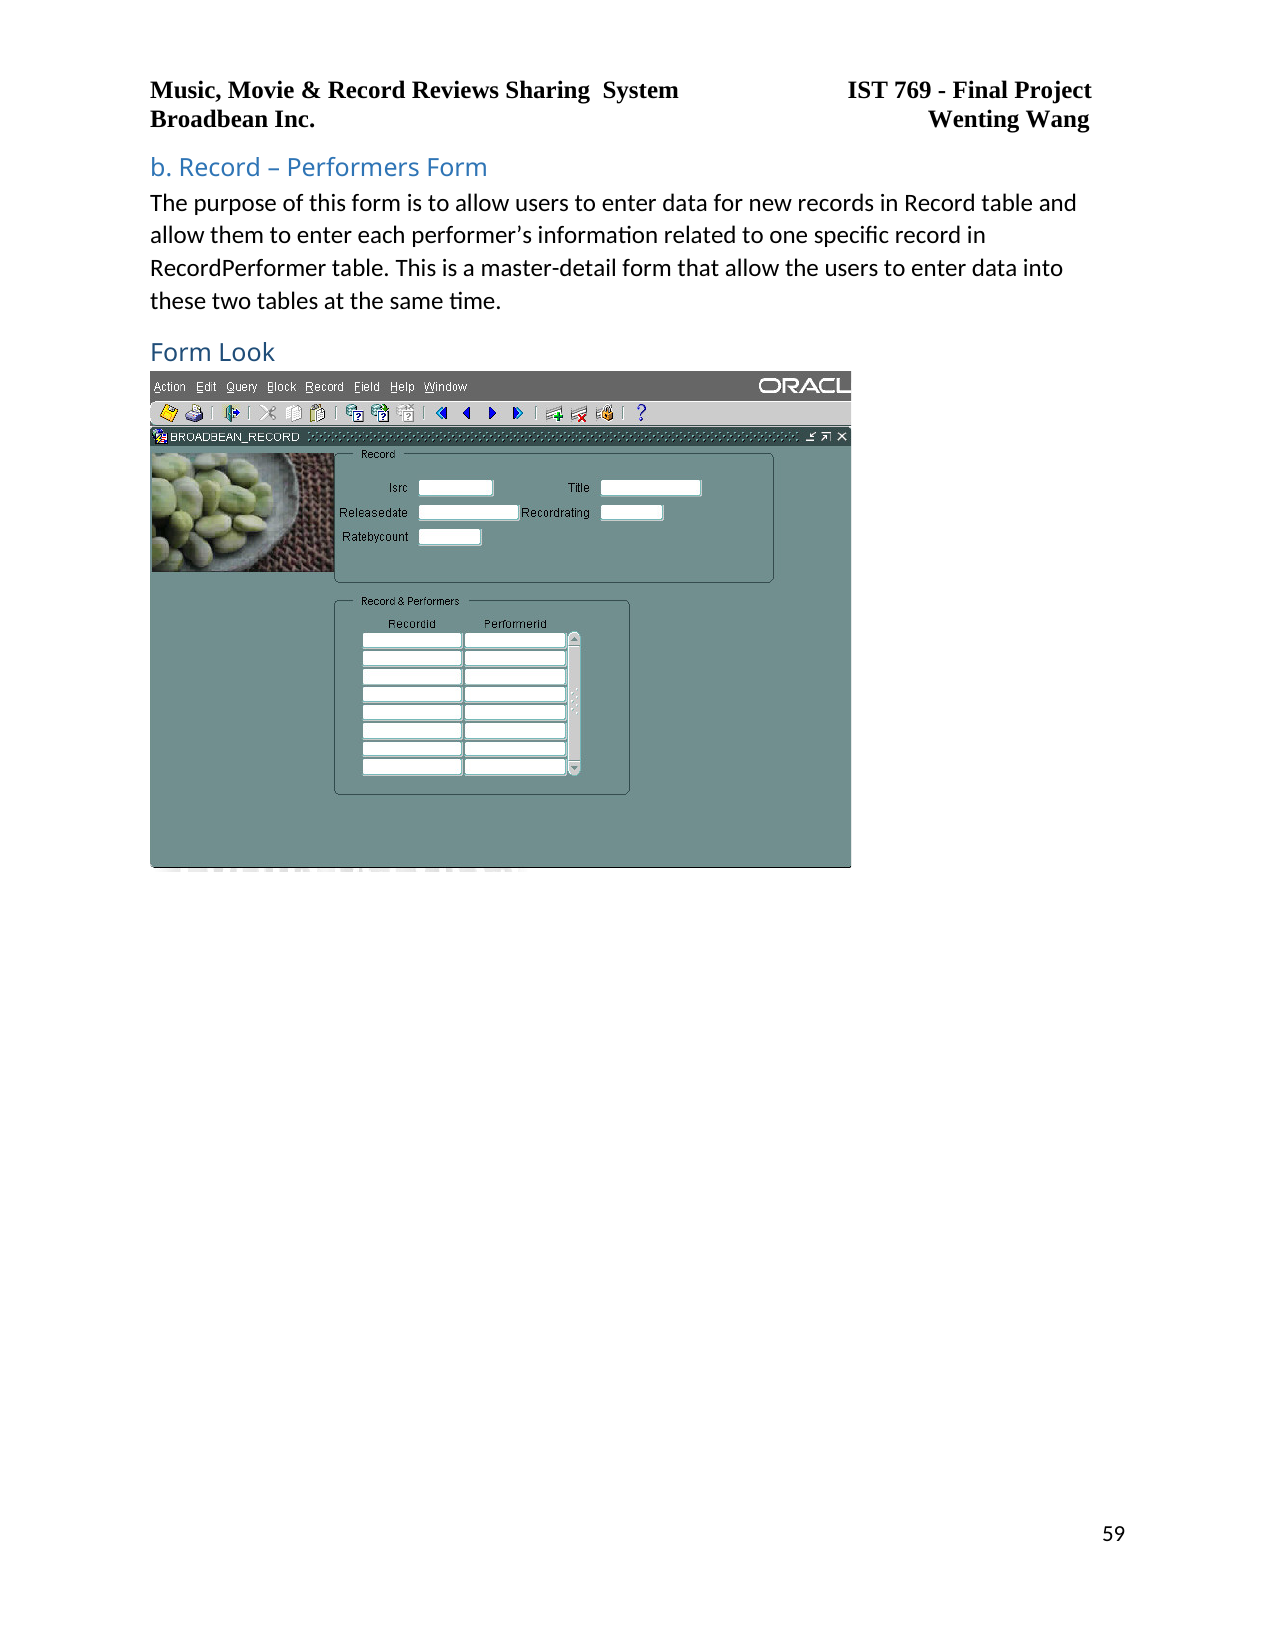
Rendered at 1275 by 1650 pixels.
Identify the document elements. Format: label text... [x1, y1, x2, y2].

text The purpose of this form is to allow users to enter data for new records in Record table and allow them to enter each performer’s information related to one specific record in RecordPerformer table. This is a master-detail form that allow the users to enter data into these two tables at the same time. [150, 187, 1125, 316]
picture [150, 371, 852, 872]
subtitle Form Look [150, 335, 1125, 369]
subtitle b. Record – Performers Form [150, 150, 1125, 184]
